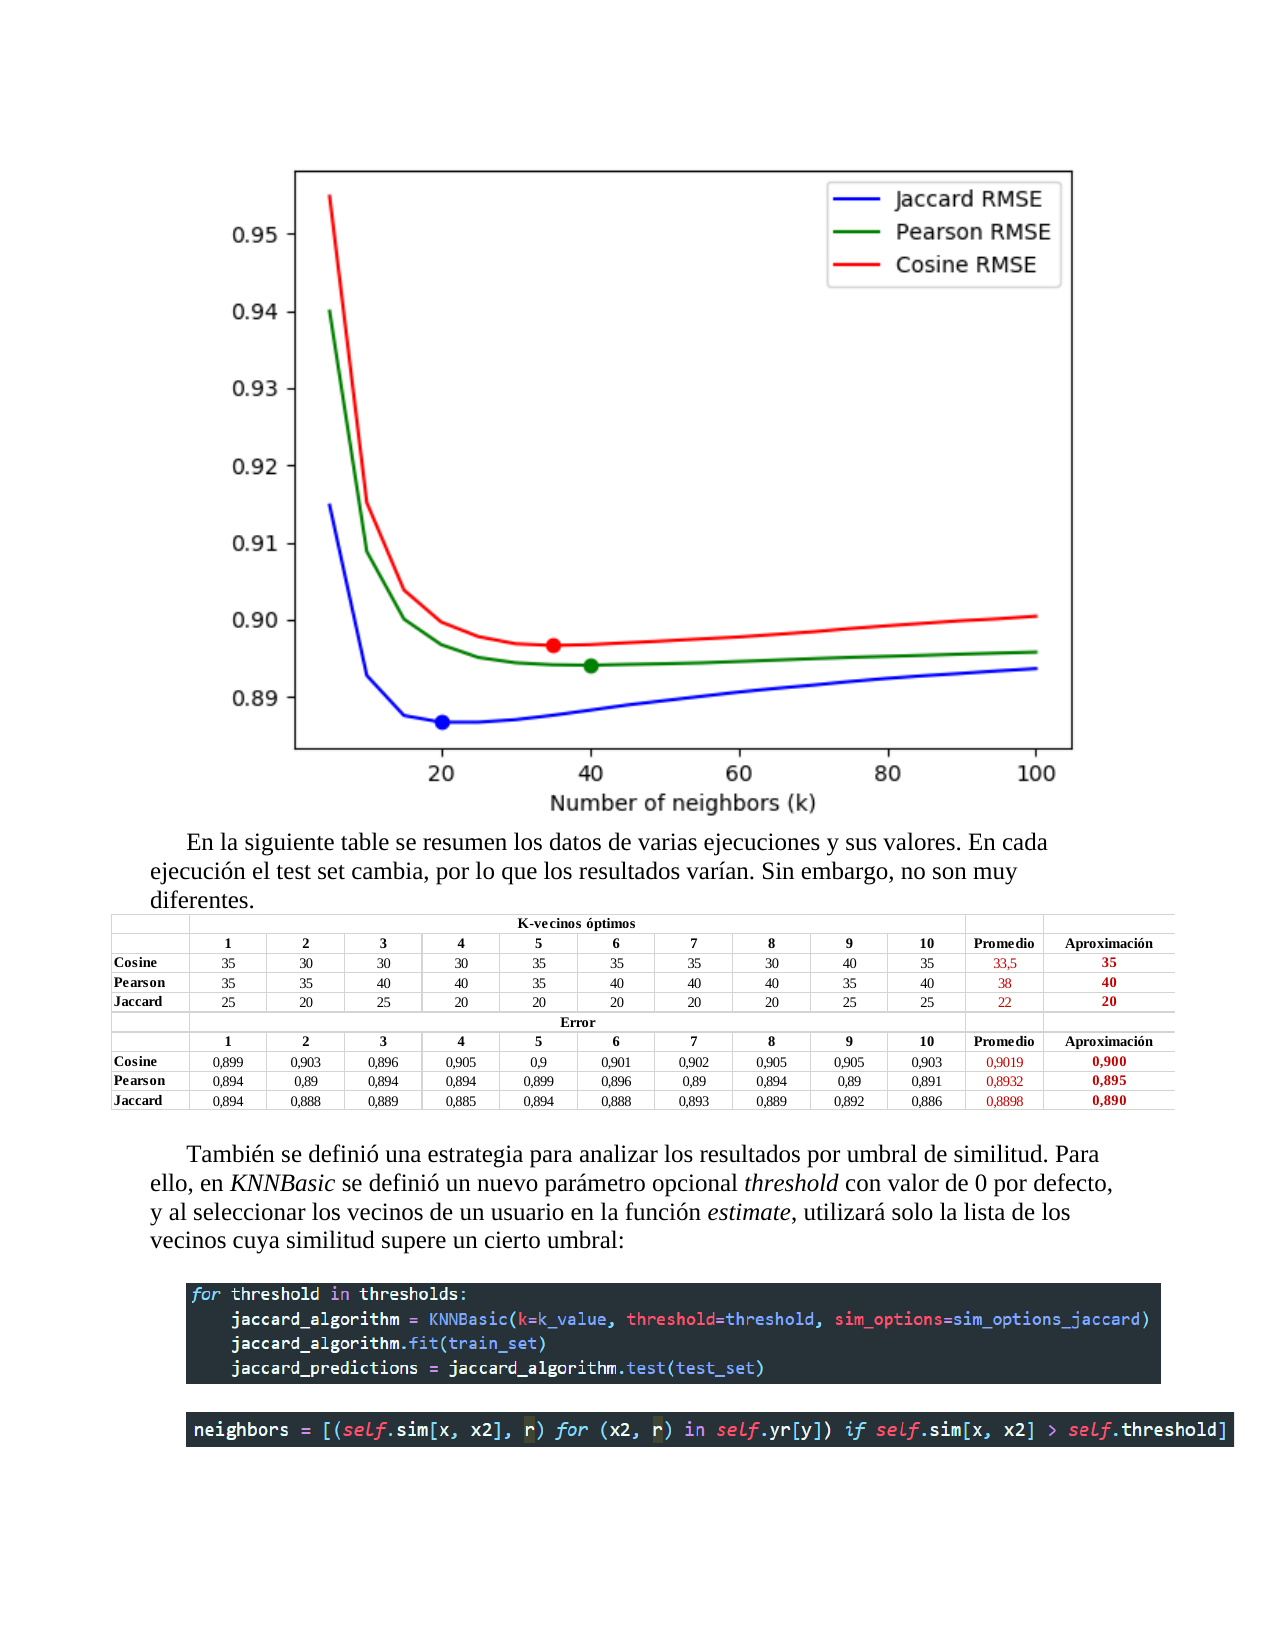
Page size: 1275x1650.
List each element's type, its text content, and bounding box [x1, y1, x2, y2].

text En la siguiente table se resumen los datos de varias ejecuciones y sus valores. En cada ejecución el test set cambia, por lo que los resultados varían. Sin embargo, no son muy diferentes. [150, 827, 1125, 914]
picture [186, 1412, 1235, 1447]
picture [186, 1283, 1161, 1384]
text También se definió una estrategia para analizar los resultados por umbral de similitud. Para ello, en KNNBasic se definió un nuevo parámetro opcional threshold con valor de 0 por defecto, y al seleccionar los vecinos de un usuario en la función estimate, utilizará solo la lista de los vecinos cuya similitud supere un cierto umbral: [150, 1139, 1125, 1254]
picture [221, 150, 1083, 822]
